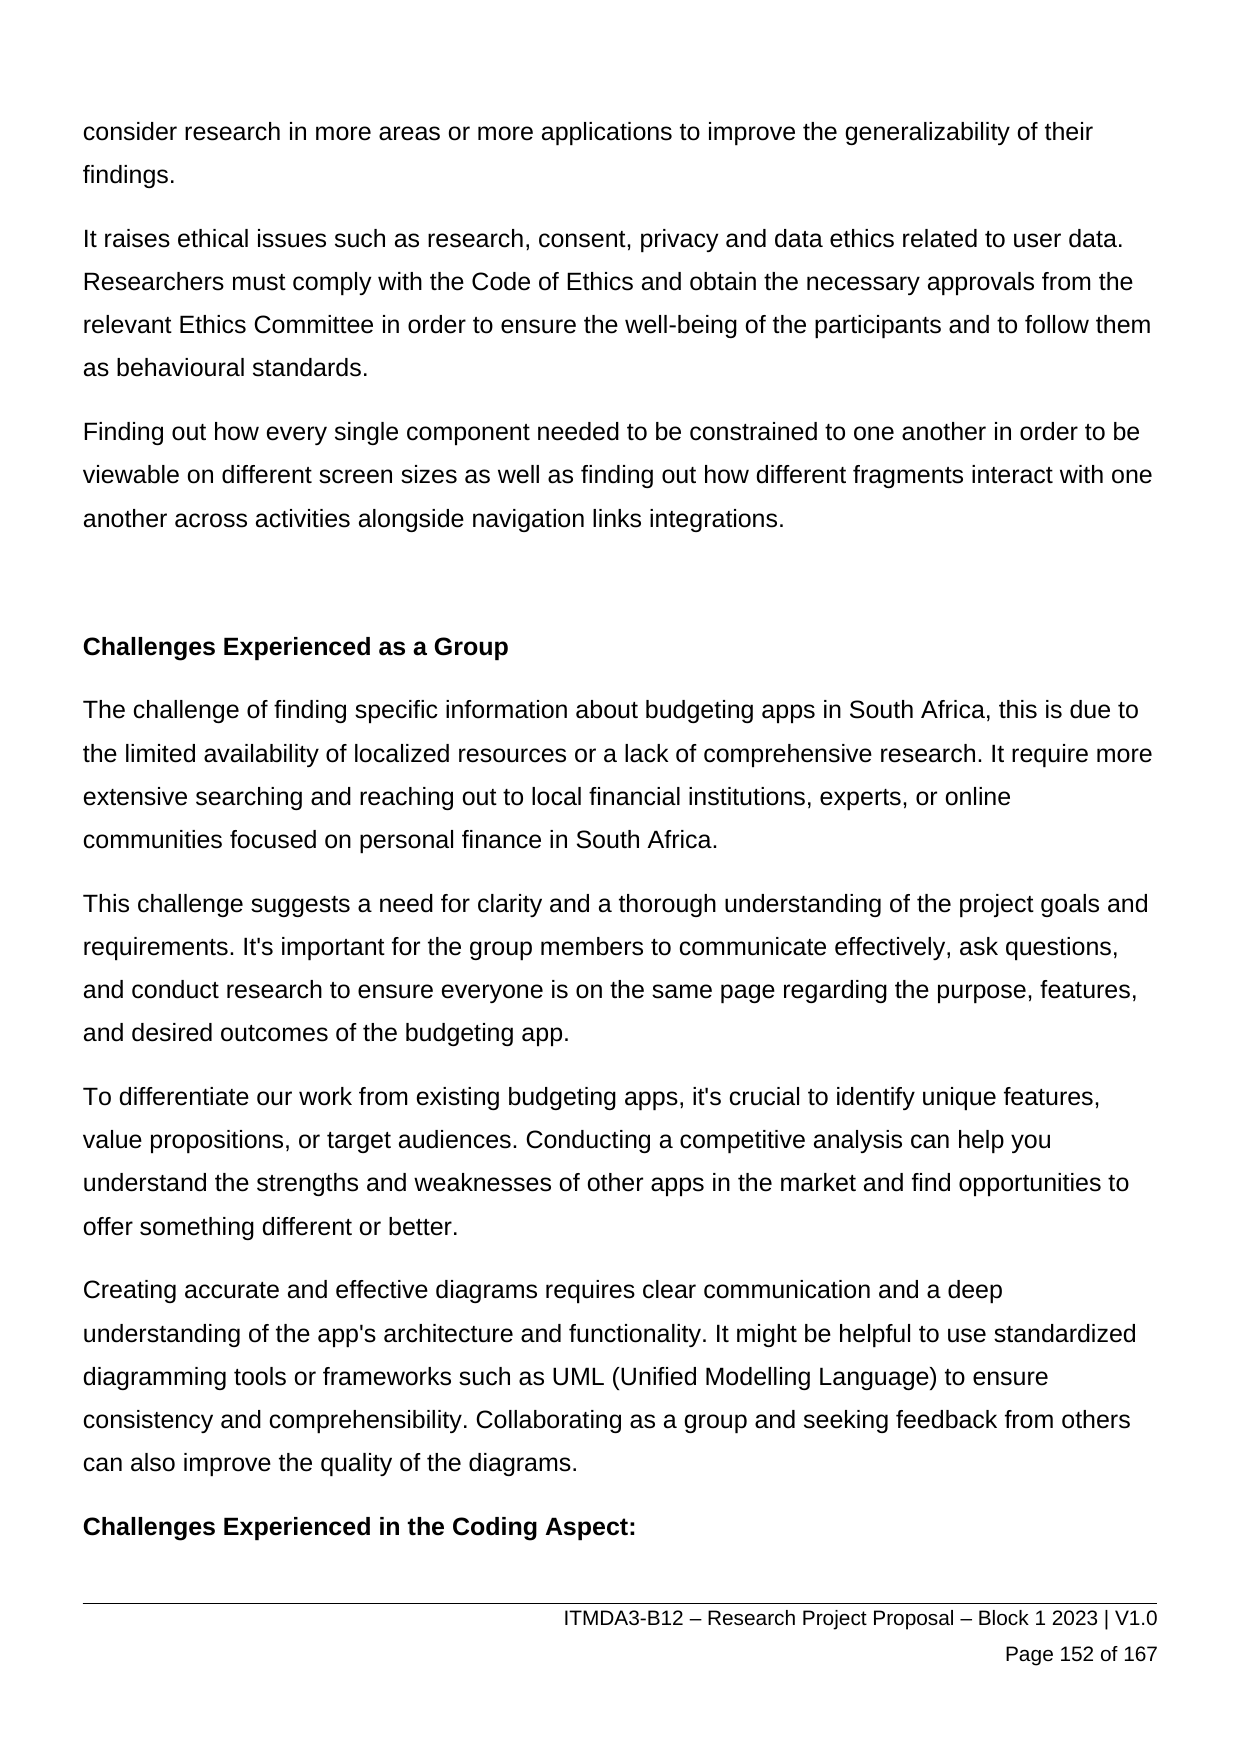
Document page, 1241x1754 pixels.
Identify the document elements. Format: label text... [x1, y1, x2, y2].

text This challenge suggests a need for clarity and a thorough understanding of the project goals and requirements. It's important for the group members to communicate effectively, ask questions, and conduct research to ensure everyone is on the same page regarding the purpose, features, and desired outcomes of the budgeting app. [83, 889, 1157, 1047]
text The challenge of finding specific information about budgeting apps in South Africa, this is due to the limited availability of localized resources or a lack of comprehensive research. It require more extensive searching and reaching out to local financial institutions, experts, or online communities focused on personal finance in South Africa. [83, 695, 1157, 853]
text It raises ethical issues such as research, consent, privacy and data ethics related to user data. Researchers must comply with the Code of Ethics and obtain the necessary approvals from the relevant Ethics Committee in order to ensure the well-being of the participants and to follow them as behavioural standards. [83, 224, 1157, 382]
text Creating accurate and effective diagrams requires clear communication and a deep understanding of the app's architecture and functionality. It might be helpful to use standardized diagramming tools or frameworks such as UML (Unified Modelling Language) to ensure consistency and comprehensibility. Collaborating as a group and seeking feedback from others can also improve the quality of the diagrams. [83, 1275, 1157, 1477]
text To differentiate our work from existing budgeting apps, it's crucial to identify unique features, value propositions, or target audiences. Conducting a competitive analysis can help you understand the strengths and weaknesses of other apps in the market and find opportunities to offer something different or better. [83, 1082, 1157, 1240]
text Challenges Experienced in the Coding Aspect: [83, 1512, 1157, 1541]
text Challenges Experienced as a Group [83, 631, 1157, 660]
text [83, 117, 1157, 189]
text Finding out how every single component needed to be constrained to one another in order to be viewable on different screen sizes as well as finding out how different fragments interact with one another across activities alongside navigation links integrations. [83, 417, 1157, 532]
